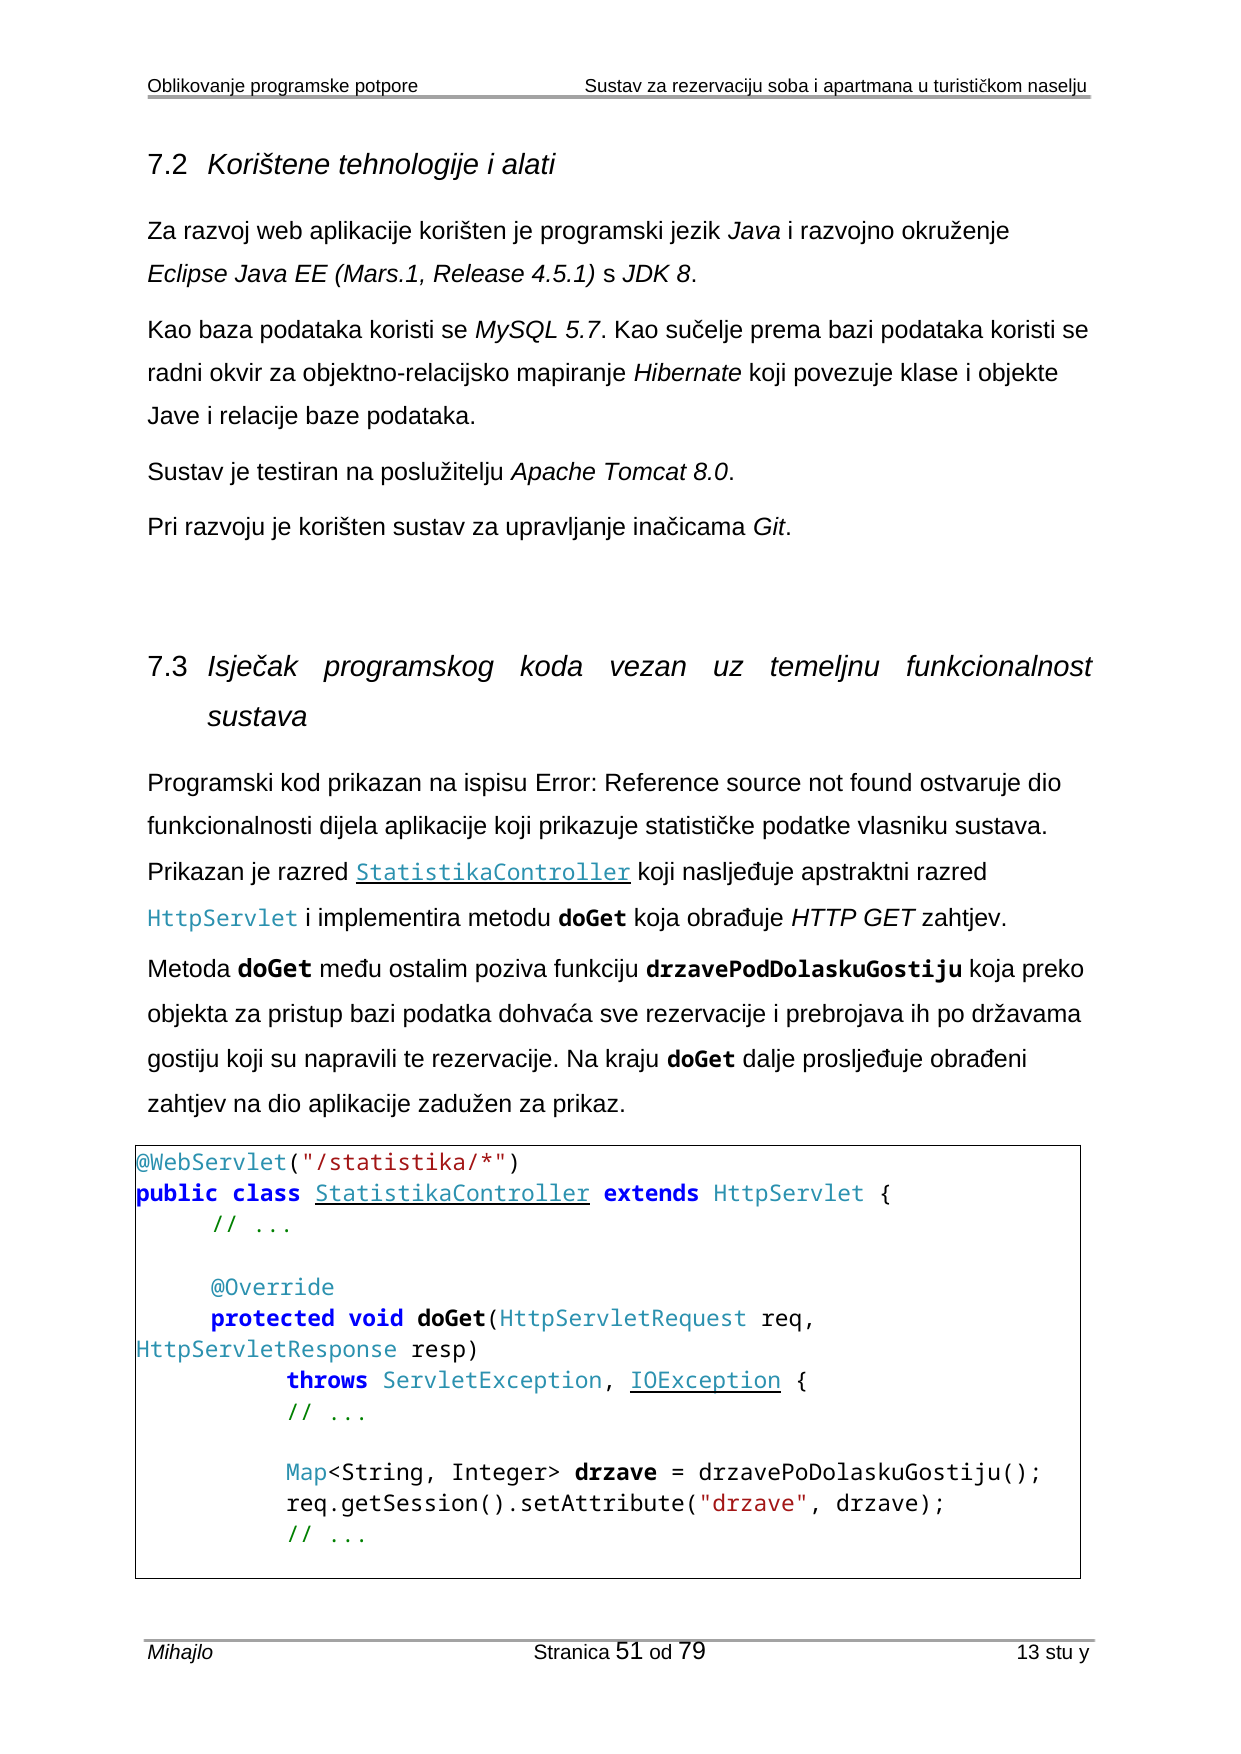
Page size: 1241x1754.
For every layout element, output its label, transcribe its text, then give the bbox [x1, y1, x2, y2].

text Kao baza podataka koristi se MySQL 5.7. Kao sučelje prema bazi podataka koristi se radni okvir za objektno-relacijsko mapiranje Hibernate koji povezuje klase i objekte Jave i relacije baze podataka. [147, 315, 1093, 430]
text Programski kod prikazan na ispisu 7.1 ostvaruje dio funkcionalnosti dijela aplikacije koji prikazuje statističke podatke vlasniku sustava. Prikazan je razred StatistikaController koji nasljeđuje apstraktni razred HttpServlet i implementira metodu doGet koja obrađuje HTTP GET zahtjev. Metoda doGet među ostalim poziva funkciju drzavePodDolaskuGostiju koja preko objekta za pristup bazi podatka dohvaća sve rezervacije i prebrojava ih po državama gostiju koji su napravili te rezervacije. Na kraju doGet dalje prosljeđuje obrađeni zahtjev na dio aplikacije zadužen za prikaz. [147, 768, 1093, 1118]
subtitle Korištene tehnologije i alati [147, 147, 1093, 181]
text Pri razvoju je korišten sustav za upravljanje inačicama Git. [147, 512, 1093, 541]
text Sustav je testiran na poslužitelju Apache Tomcat 8.0. [147, 457, 1093, 485]
text Za razvoj web aplikacije korišten je programski jezik Java i razvojno okruženje Eclipse Java EE (Mars.1, Release 4.5.1) s JDK 8. [147, 216, 1093, 288]
picture [147, 95, 1092, 99]
subtitle Isječak programskog koda vezan uz temeljnu funkcionalnost sustava [147, 648, 1093, 732]
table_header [136, 1146, 1080, 1578]
